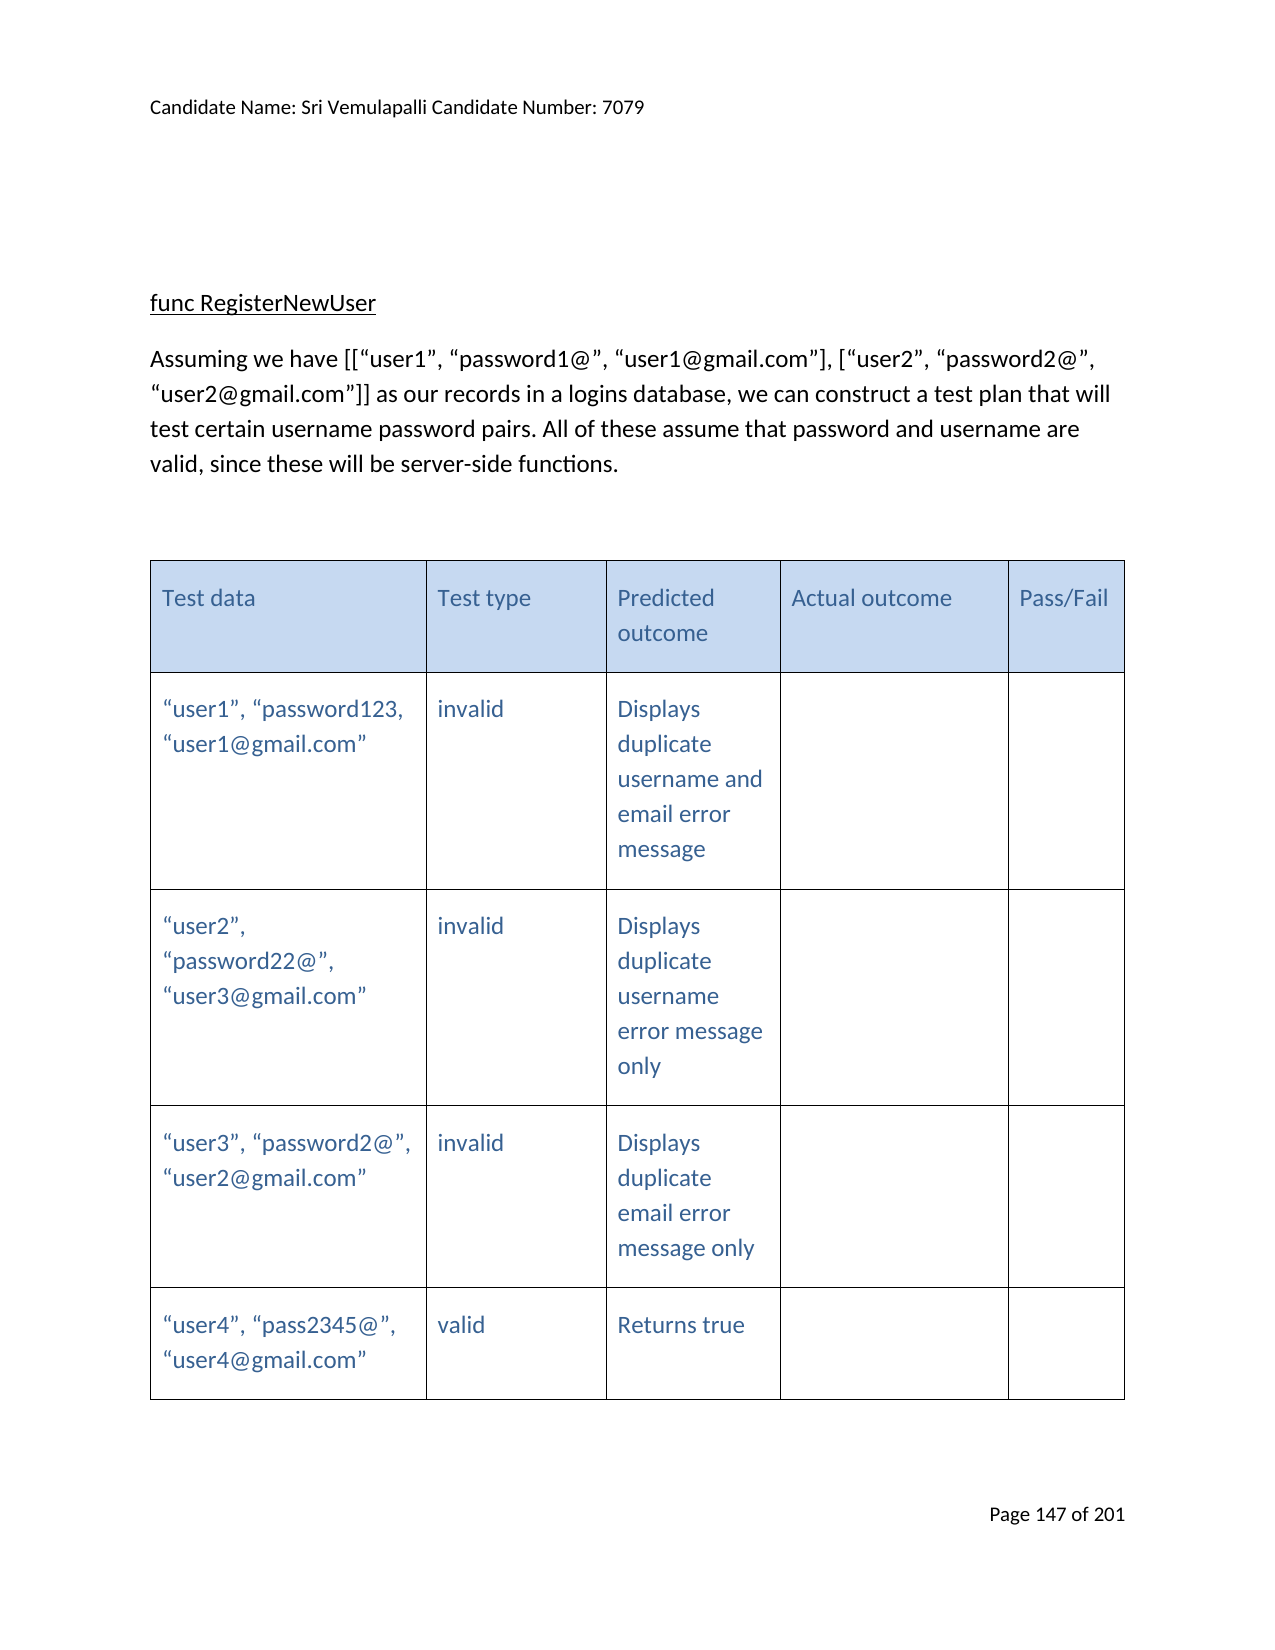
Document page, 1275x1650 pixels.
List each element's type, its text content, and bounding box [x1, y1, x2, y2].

table_cell [781, 890, 1008, 1105]
text Assuming we have [[“user1”, “password1@”, “user1@gmail.com”], [“user2”, “password2@”, “user2@gmail.com”]] as our records in a logins database, we can construct a test plan that will test certain username password pairs. All of these assume that password and username are valid, since these will be server-side functions. [150, 343, 1125, 479]
table_cell Displays duplicate username and email error message [607, 673, 780, 888]
table_cell “user1”, “password123, “user1@gmail.com” [151, 673, 426, 888]
table_cell invalid [427, 673, 606, 888]
table_cell “user4”, “pass2345@”, “user4@gmail.com” [151, 1288, 426, 1399]
table_cell [1009, 1106, 1124, 1287]
table_header Test type [427, 561, 606, 672]
table_cell “user3”, “password2@”, “user2@gmail.com” [151, 1106, 426, 1287]
table_cell Displays duplicate email error message only [607, 1106, 780, 1287]
table_cell [781, 1106, 1008, 1287]
table_header Actual outcome [781, 561, 1008, 672]
table_cell Displays duplicate username error message only [607, 890, 780, 1105]
table_cell [781, 673, 1008, 888]
table_header Test data [151, 561, 426, 672]
table_cell [781, 1288, 1008, 1399]
table_cell [1009, 890, 1124, 1105]
table_cell [1009, 673, 1124, 888]
table_cell invalid [427, 890, 606, 1105]
table_cell “user2”, “password22@”, “user3@gmail.com” [151, 890, 426, 1105]
table_cell invalid [427, 1106, 606, 1287]
table_header Predicted outcome [607, 561, 780, 672]
table_cell [1009, 1288, 1124, 1399]
table_cell valid [427, 1288, 606, 1399]
table_cell Returns true [607, 1288, 780, 1399]
table_header Pass/Fail [1009, 561, 1124, 672]
text func RegisterNewUser [150, 287, 1125, 318]
